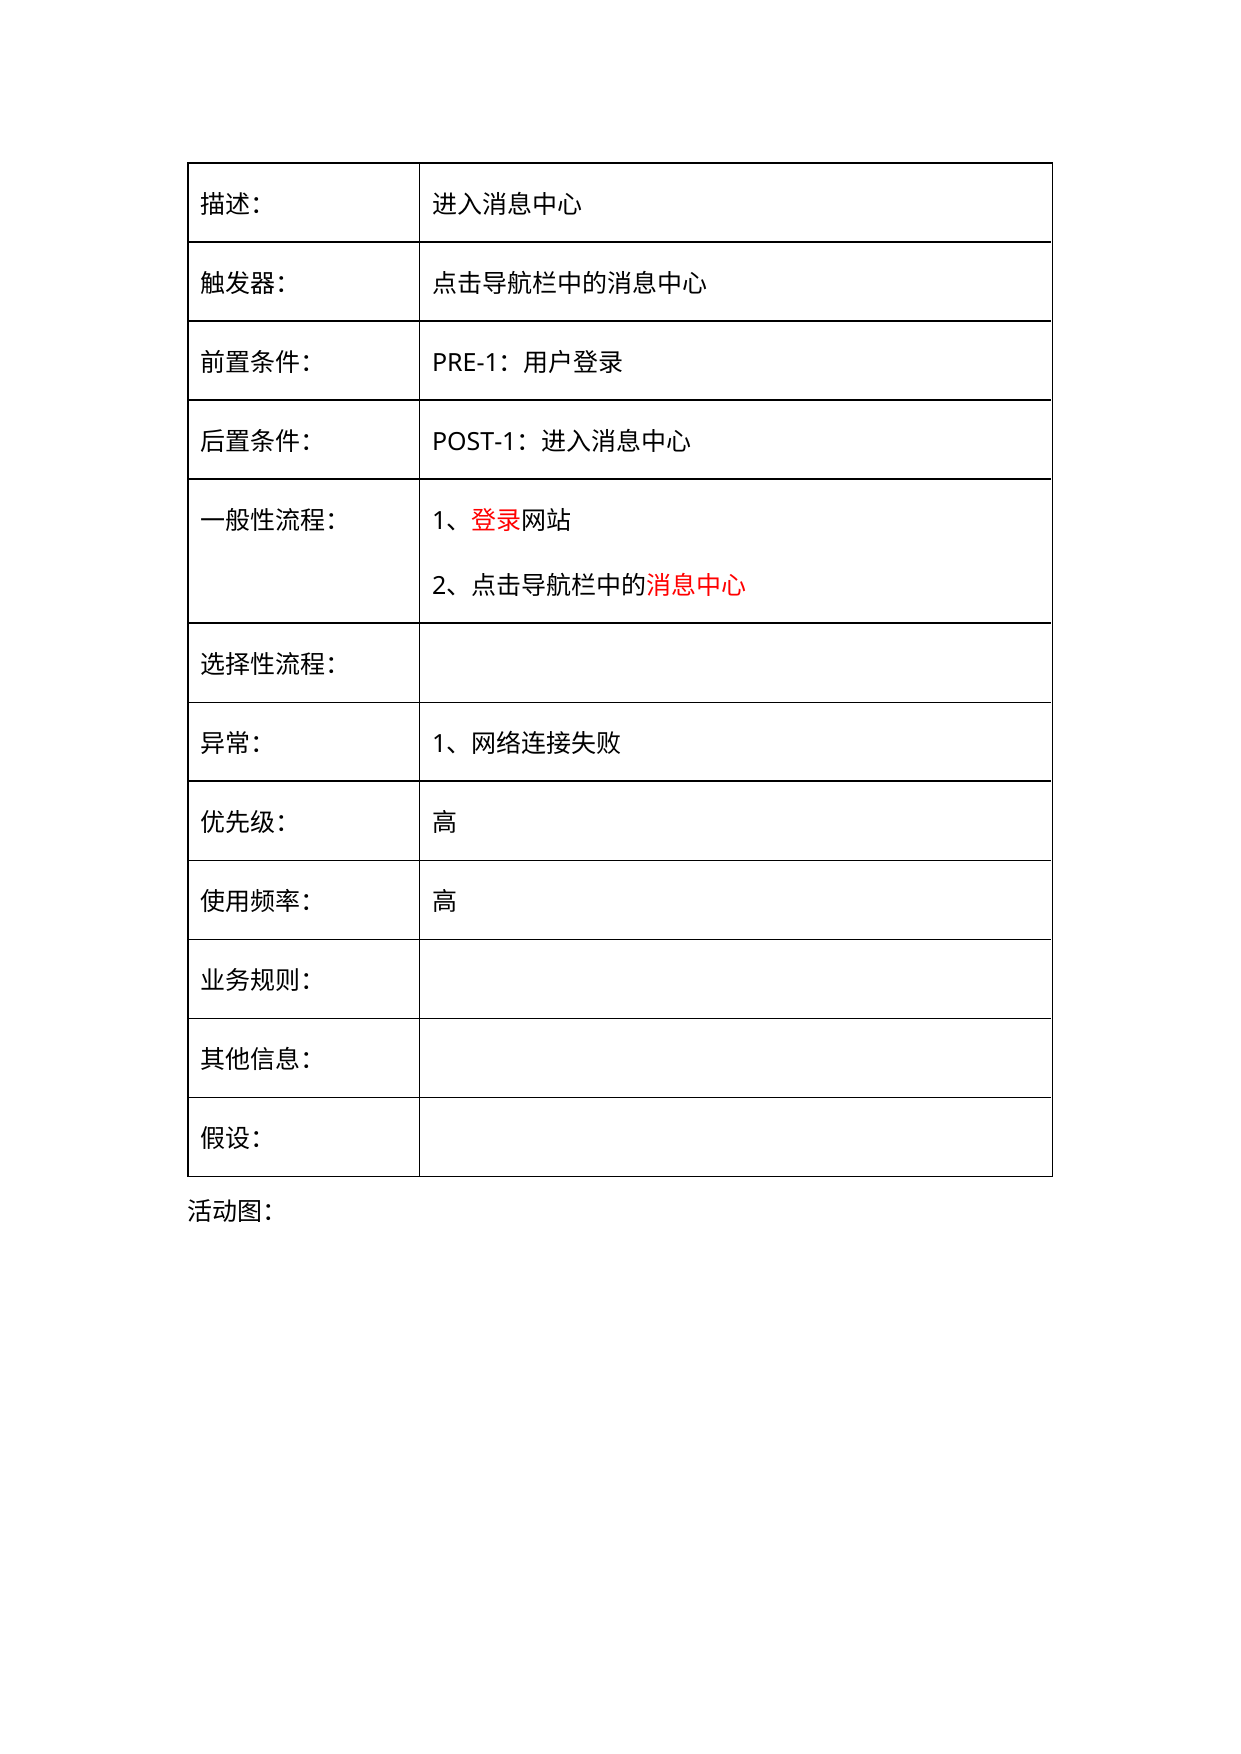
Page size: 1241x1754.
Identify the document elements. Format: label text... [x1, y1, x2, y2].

table_cell 描述： [189, 164, 419, 241]
table_cell 前置条件： [189, 322, 419, 399]
table_cell 触发器： [189, 243, 419, 320]
table_cell 其他信息： [189, 1019, 419, 1097]
table_cell [420, 1097, 1052, 1176]
table_cell [420, 622, 1052, 701]
table_cell PRE-1：用户登录 [420, 320, 1052, 399]
table_cell 优先级： [189, 782, 419, 859]
table_cell 点击导航栏中的消息中心 [420, 241, 1052, 320]
table_cell 异常： [189, 703, 419, 780]
table_cell 使用频率： [189, 861, 419, 938]
table_cell 假设： [189, 1098, 419, 1176]
table_cell POST-1：进入消息中心 [420, 399, 1052, 478]
table_cell 一般性流程： [189, 480, 419, 622]
table_cell 高 [420, 780, 1052, 859]
list 活动图： [187, 1177, 1053, 1242]
table_cell 后置条件： [189, 401, 419, 478]
table_cell [420, 939, 1052, 1018]
table_cell 选择性流程： [189, 624, 419, 701]
table_cell 高 [420, 860, 1052, 938]
table_cell 1、登录网站 2、点击导航栏中的消息中心 [420, 478, 1052, 622]
table_cell 业务规则： [189, 940, 419, 1018]
table_cell 1、网络连接失败 [420, 701, 1052, 780]
table_cell [420, 1018, 1052, 1097]
table_cell 进入消息中心 [420, 164, 1052, 241]
